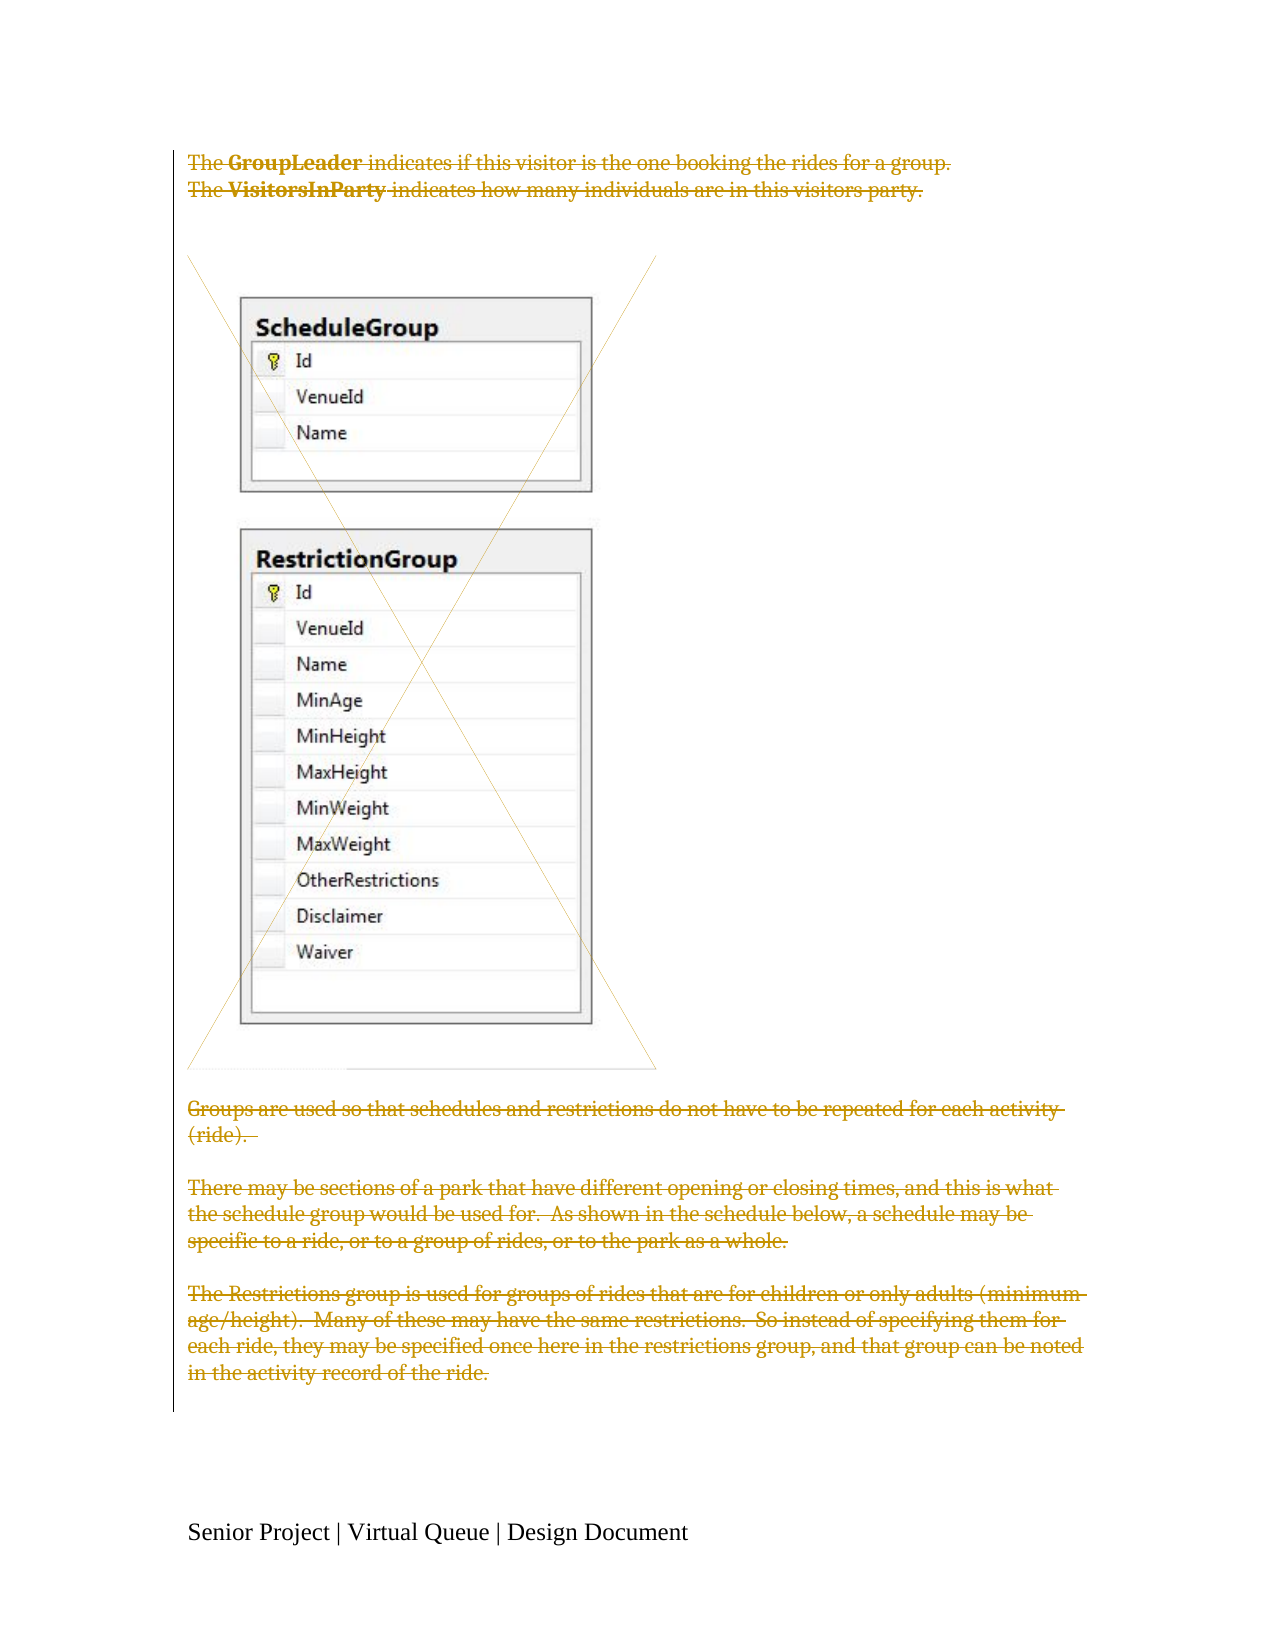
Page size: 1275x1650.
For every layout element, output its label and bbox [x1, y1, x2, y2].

picture [423, 256, 657, 1068]
picture [188, 255, 655, 660]
picture [187, 257, 421, 1068]
picture [188, 665, 655, 1070]
